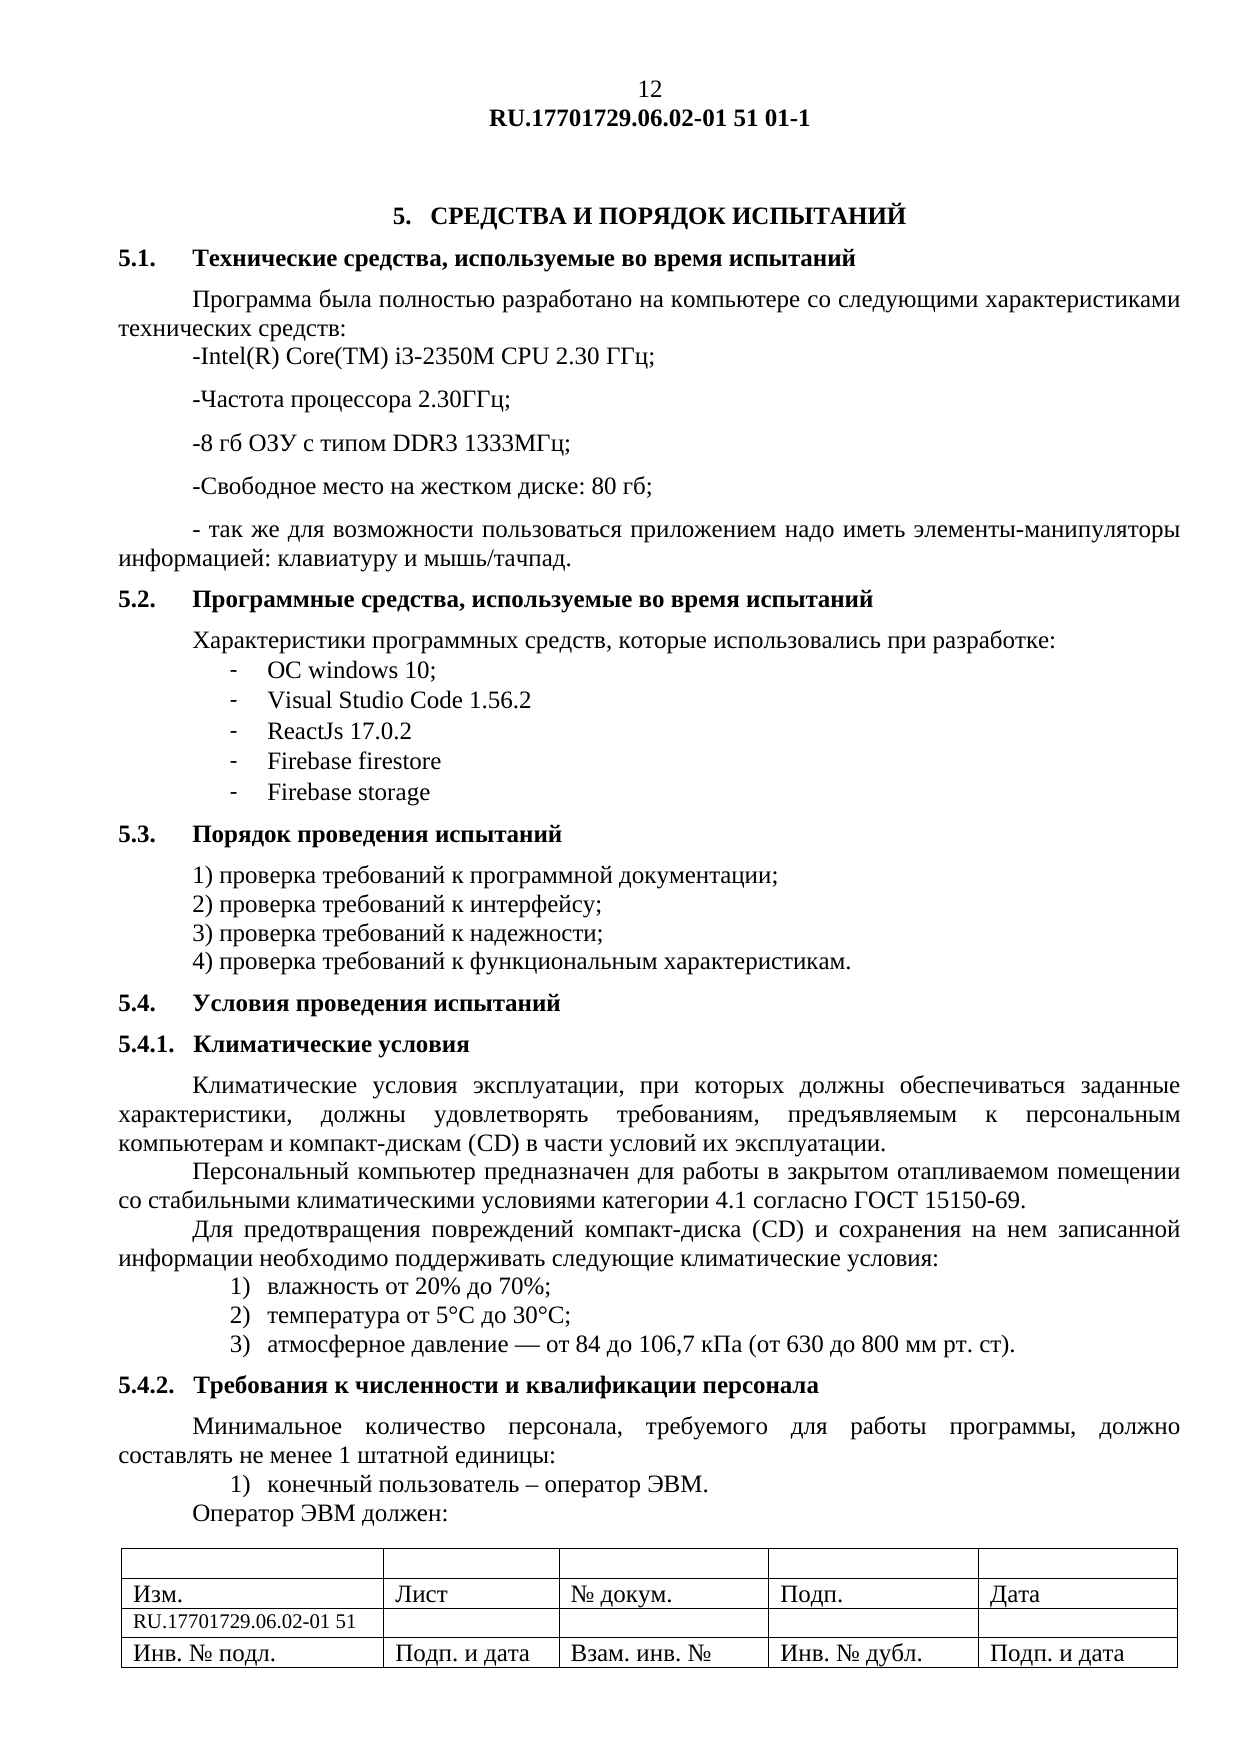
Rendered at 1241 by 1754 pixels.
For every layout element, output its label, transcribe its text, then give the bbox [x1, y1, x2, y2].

list атмосферное давление — от 84 до 106,7 кПа (от 630 до 800 мм рт. ст). [229, 1329, 1181, 1358]
text Климатические условия эксплуатации, при которых должны обеспечиваться заданные характеристики, должны удовлетворять требованиям, предъявляемым к персональным компьютерам и компакт-дискам (CD) в части условий их эксплуатации. [118, 1070, 1181, 1156]
text 1) проверка требований к программной документации; [118, 860, 1181, 889]
list Visual Studio Code 1.56.2 [229, 684, 1181, 715]
subtitle СРЕДСТВА И ПОРЯДОК ИСПЫТАНИЙ [118, 201, 1181, 230]
list конечный пользователь – оператор ЭВМ. [229, 1469, 1181, 1498]
text Характеристики программных средств, которые использовались при разработке: [118, 625, 1181, 654]
text -Частота процессора 2.30ГГц; [118, 384, 1181, 413]
text - так же для возможности пользоваться приложением надо иметь элементы-манипуляторы информацией: клавиатуру и мышь/тачпад. [118, 514, 1181, 571]
list ОС windows 10; [229, 654, 1181, 684]
subtitle Технические средства, используемые во время испытаний [118, 243, 1181, 271]
text Для предотвращения повреждений компакт-диска (CD) и сохранения на нем записанной информации необходимо поддерживать следующие климатические условия: [118, 1214, 1181, 1271]
text 3) проверка требований к надежности; [118, 918, 1181, 946]
text Оператор ЭВМ должен: [118, 1498, 1181, 1526]
list Firebase firestore [229, 745, 1181, 776]
text -Intel(R) Core(TM) i3-2350M CPU 2.30 ГГц; [118, 341, 1181, 370]
text 2) проверка требований к интерфейсу; [118, 889, 1181, 918]
list Firebase storage [229, 776, 1181, 806]
text Персональный компьютер предназначен для работы в закрытом отапливаемом помещении со стабильными климатическими условиями категории 4.1 согласно ГОСТ 15150-69. [118, 1156, 1181, 1214]
list ReactJs 17.0.2 [229, 715, 1181, 745]
subtitle Условия проведения испытаний [118, 988, 1181, 1016]
subtitle Требования к численности и квалификации персонала [118, 1370, 1181, 1399]
text -8 гб ОЗУ с типом DDR3 1333МГц; [118, 428, 1181, 456]
text Программа была полностью разработано на компьютере со следующими характеристиками технических средств: [118, 284, 1181, 341]
text 4) проверка требований к функциональным характеристикам. [118, 946, 1181, 975]
subtitle Порядок проведения испытаний [118, 819, 1181, 848]
subtitle Климатические условия [118, 1029, 1181, 1058]
subtitle Программные средства, используемые во время испытаний [118, 584, 1181, 613]
text Минимальное количество персонала, требуемого для работы программы, должно составлять не менее 1 штатной единицы: [118, 1411, 1181, 1469]
text -Свободное место на жестком диске: 80 гб; [118, 471, 1181, 499]
list влажность от 20% до 70%; [229, 1271, 1181, 1300]
list температура от 5°C до 30°C; [229, 1300, 1181, 1329]
